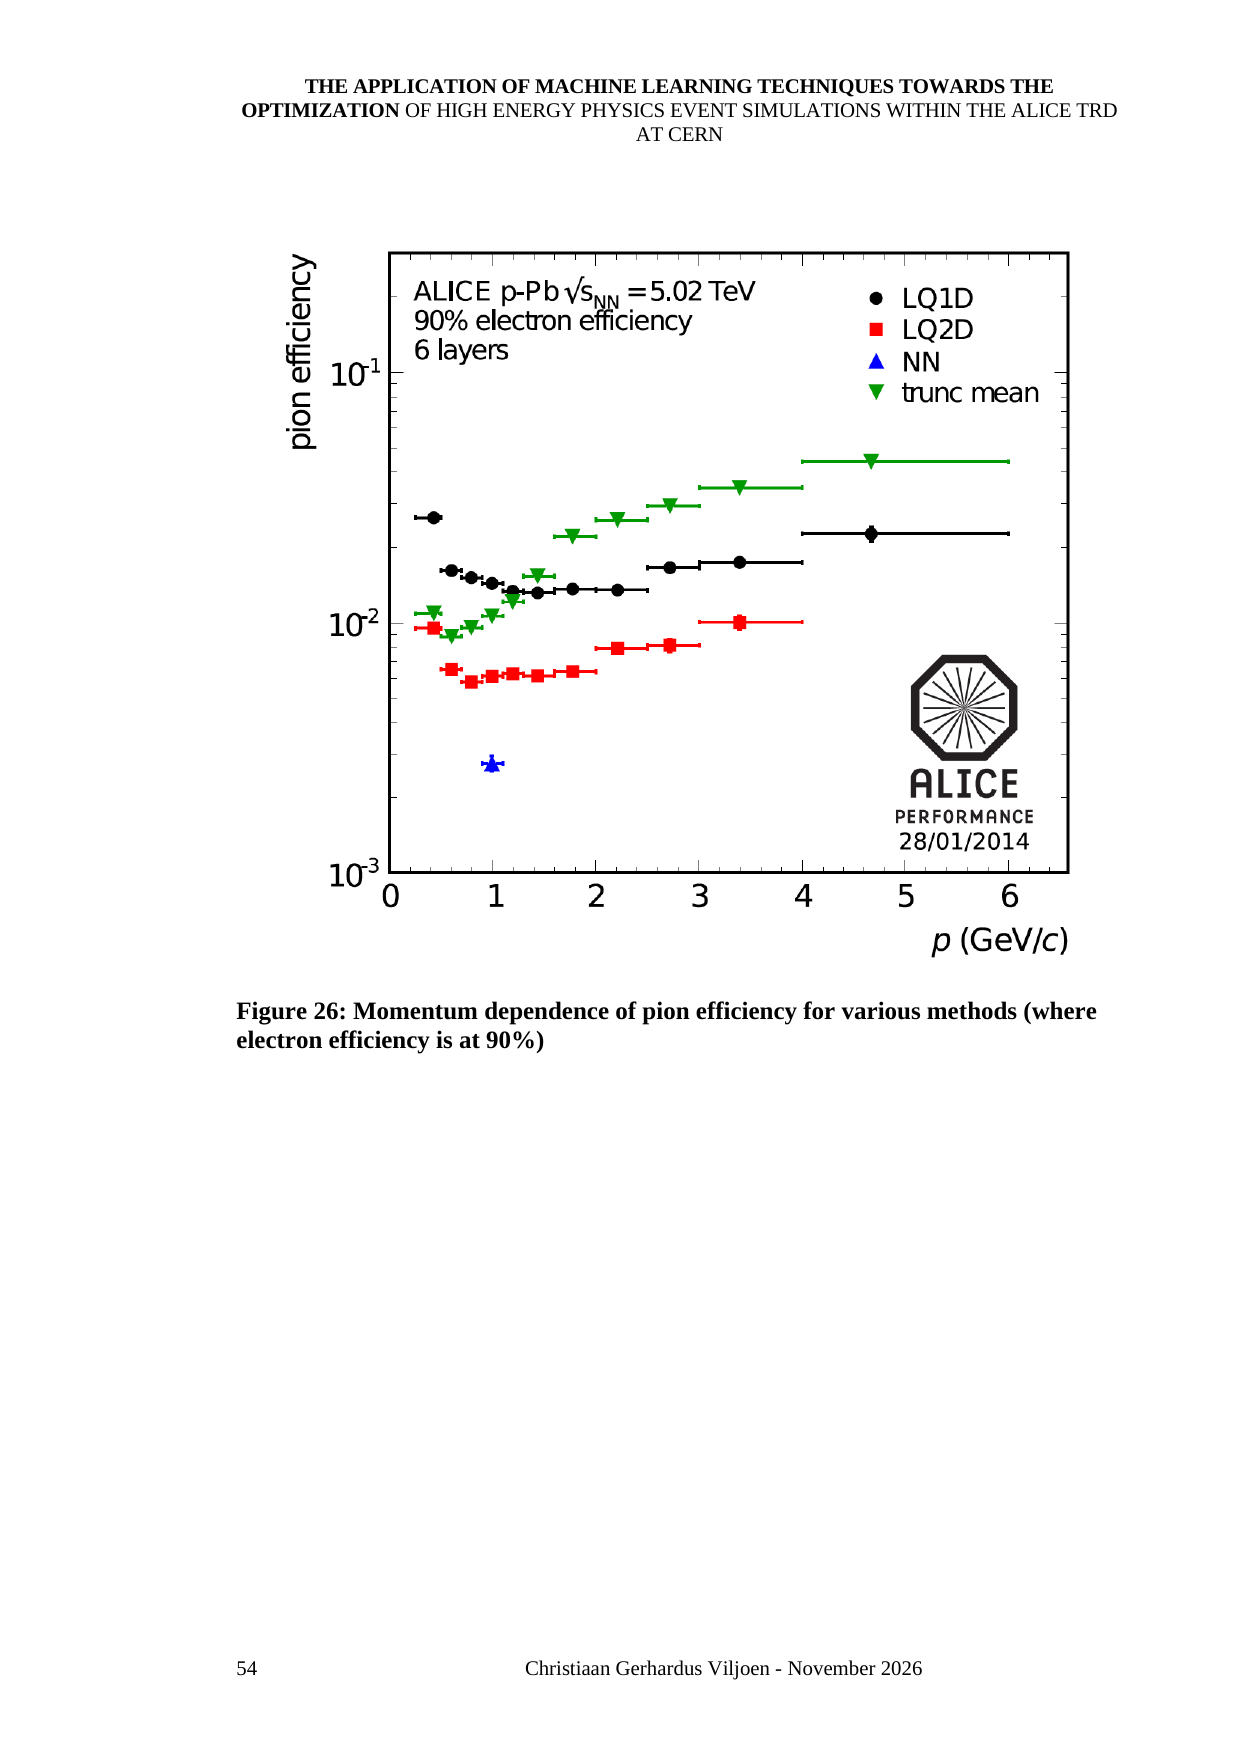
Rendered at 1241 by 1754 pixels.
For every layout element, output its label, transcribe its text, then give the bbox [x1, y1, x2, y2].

text Figure 26: Momentum dependence of pion efficiency for various methods (where electron efficiency is at 90%) [236, 996, 1122, 1053]
picture [236, 183, 1123, 996]
